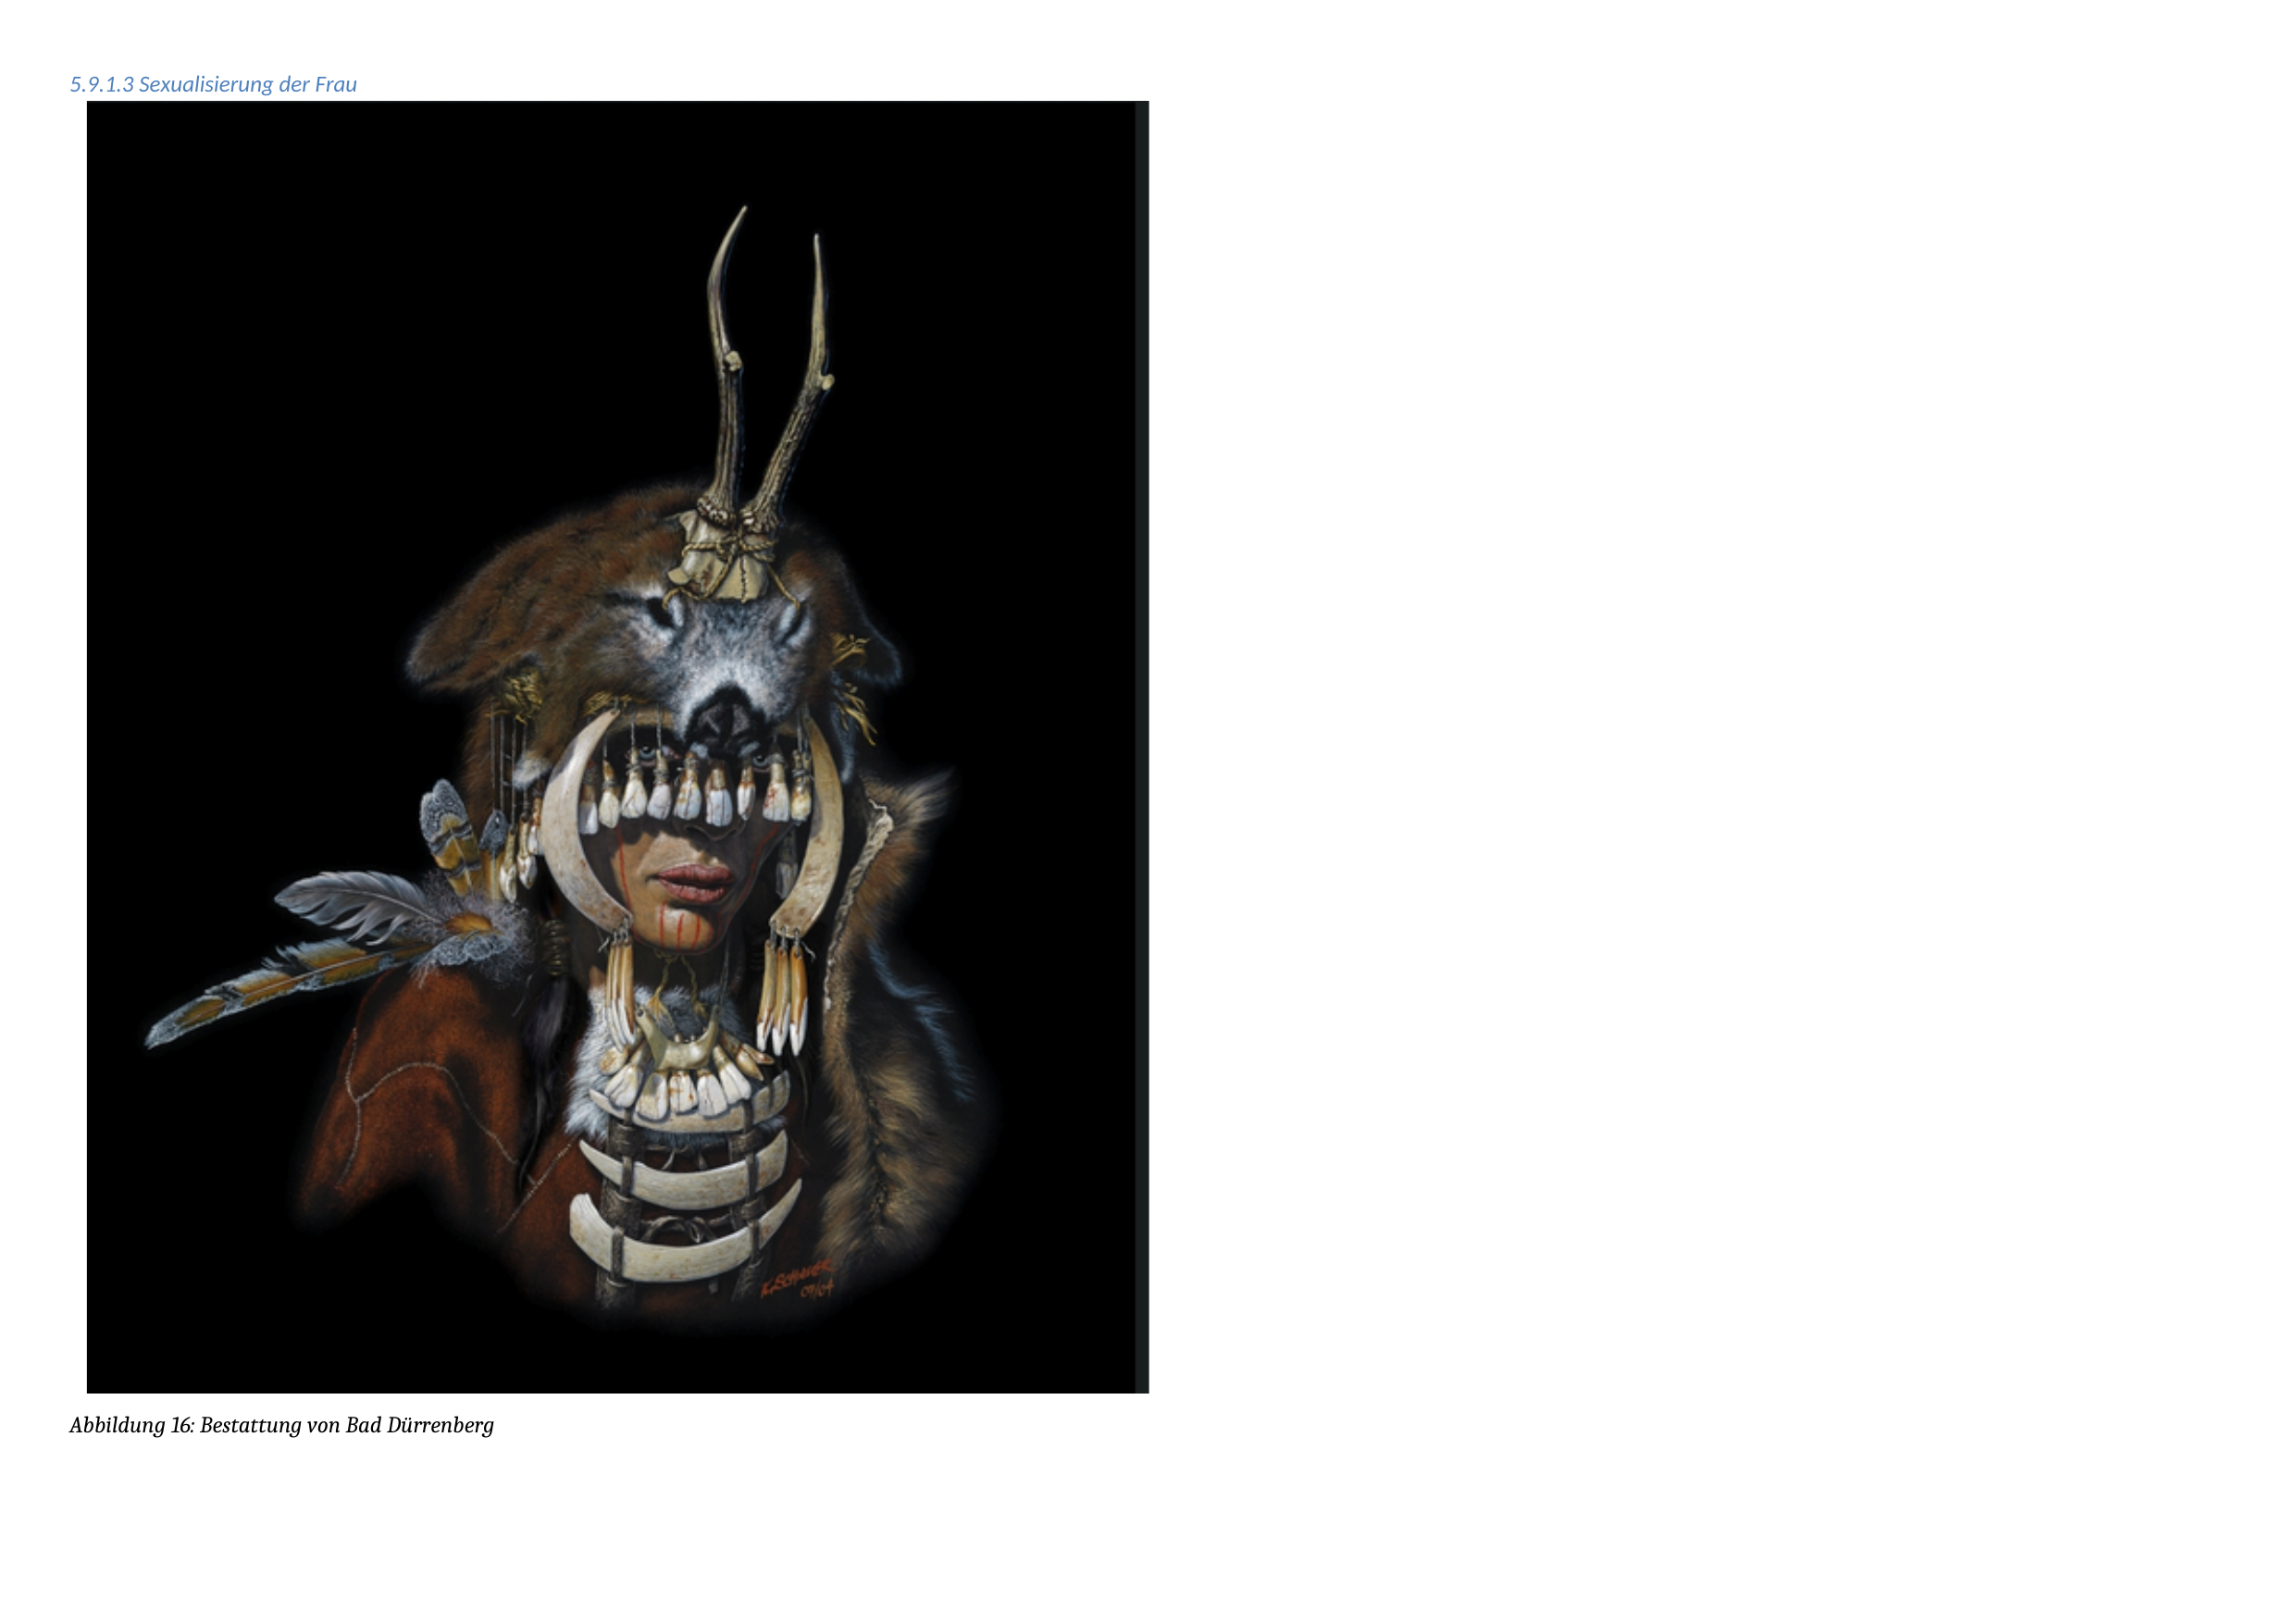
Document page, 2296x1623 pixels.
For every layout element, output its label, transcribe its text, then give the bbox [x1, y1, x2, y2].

picture [86, 101, 1149, 1394]
subtitle 5.9.1.3 Sexualisierung der Frau [69, 69, 2226, 98]
table_header Abbildung 16: Bestattung von Bad Dürrenberg [59, 98, 2215, 1450]
